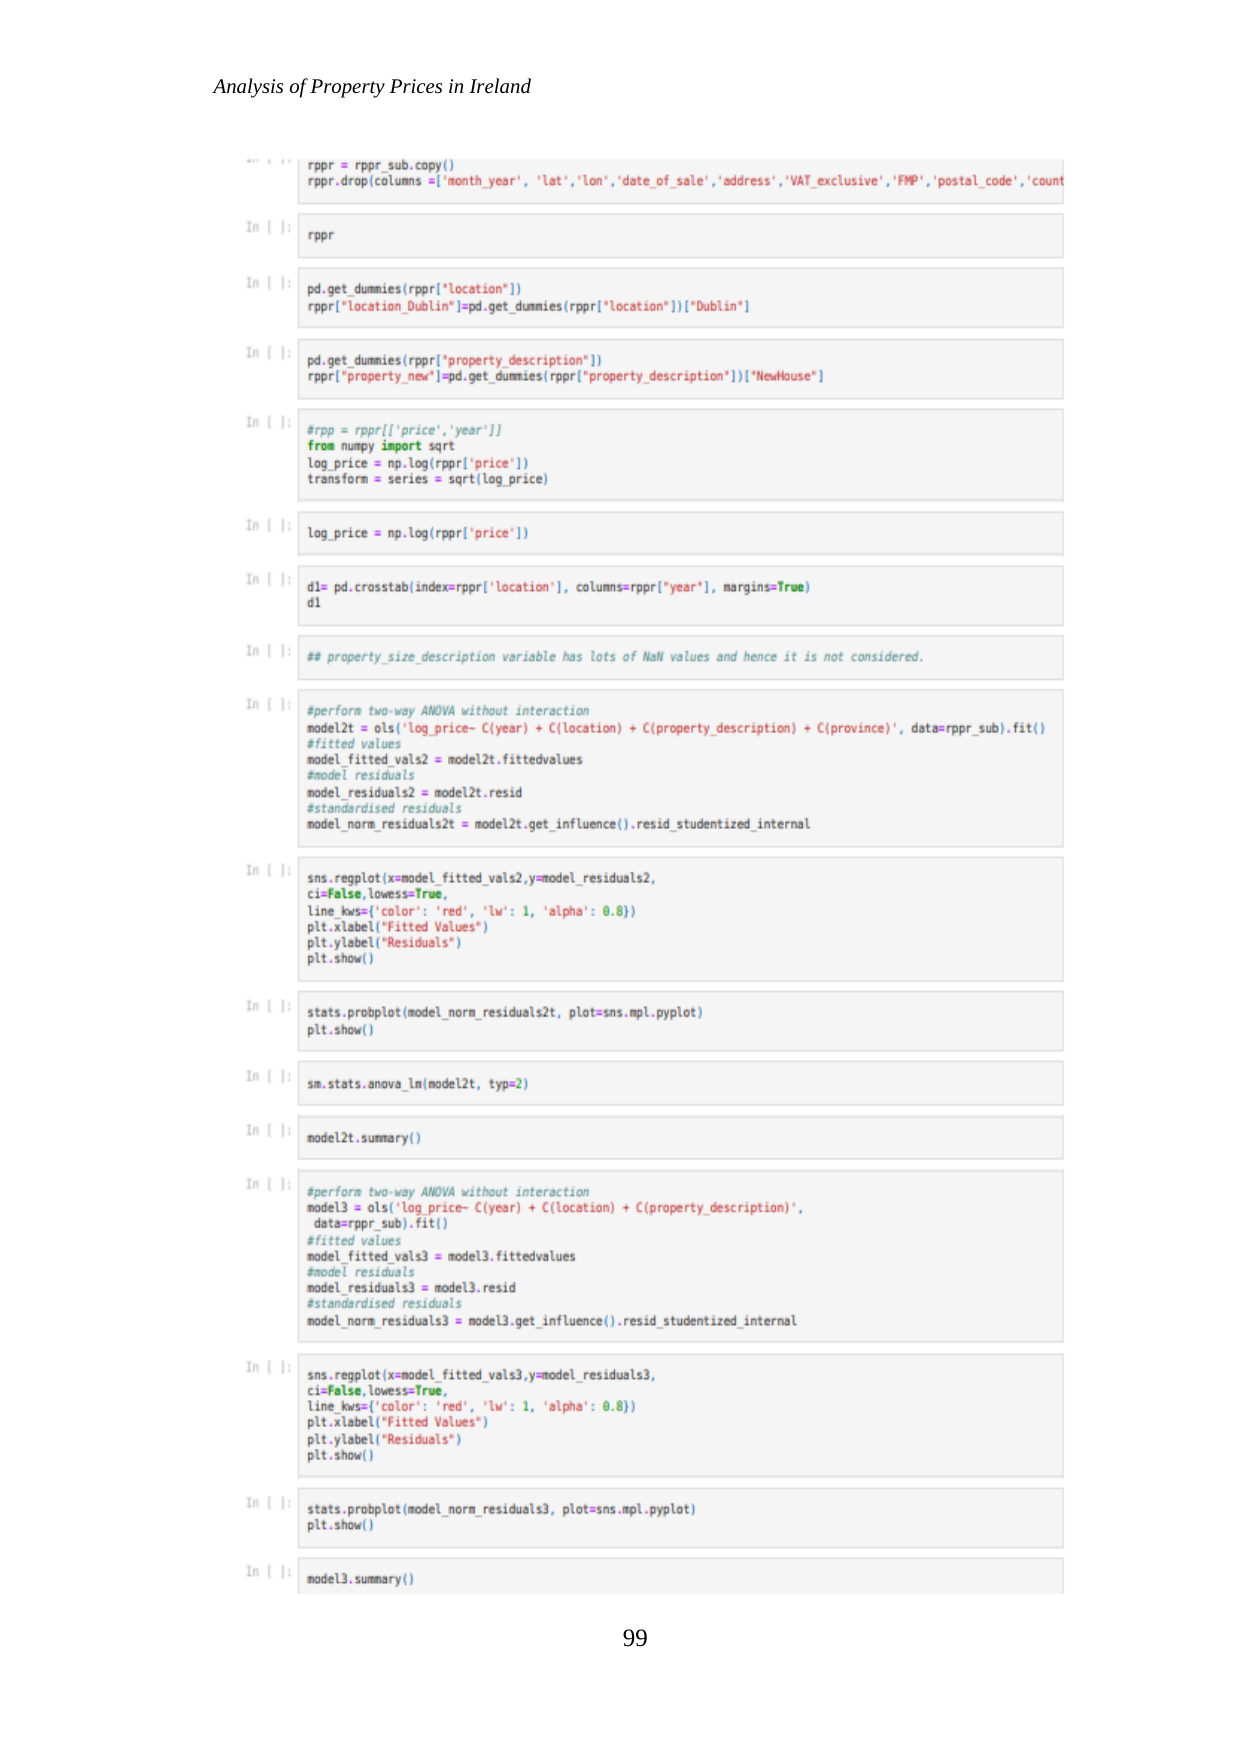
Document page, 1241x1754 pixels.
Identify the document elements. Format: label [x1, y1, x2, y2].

picture [213, 150, 1088, 1596]
